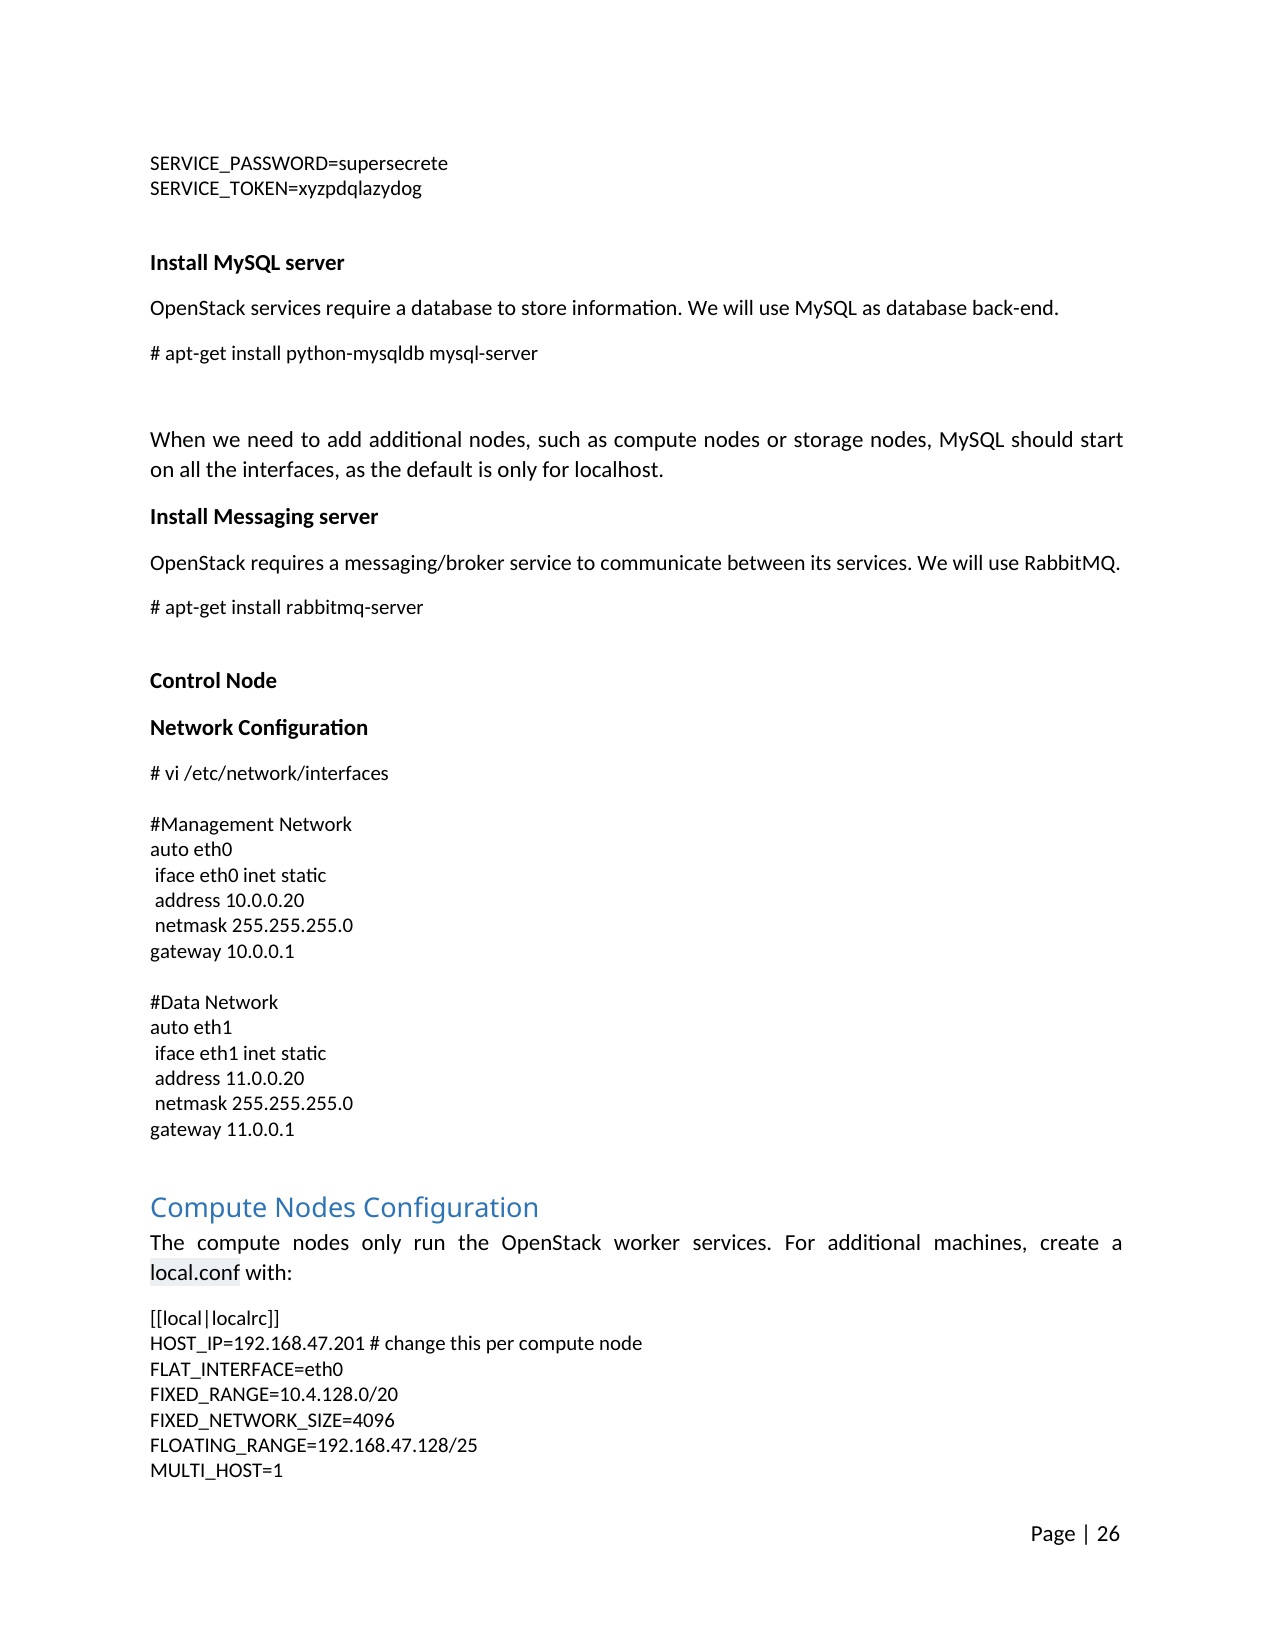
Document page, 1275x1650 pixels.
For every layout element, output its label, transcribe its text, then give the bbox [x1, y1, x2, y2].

text auto eth1 [150, 1014, 1125, 1040]
text OpenStack requires a messaging/broker service to communicate between its services. We will use RabbitMQ. [150, 549, 1125, 575]
text Install Messaging server [150, 502, 1125, 530]
text OpenStack services require a database to store information. We will use MySQL as database back-end. [150, 294, 1125, 321]
text address 10.0.0.20 [150, 887, 1125, 913]
text # apt-get install rabbitmq-server [150, 594, 1125, 619]
text The compute nodes only run the OpenStack worker services. For additional machines, create a local.conf with: [150, 1228, 1125, 1286]
text netmask 255.255.255.0 [150, 913, 1125, 938]
text iface eth1 inet static [150, 1040, 1125, 1065]
text #Data Network [150, 989, 1125, 1014]
text SERVICE_PASSWORD=supersecrete [150, 150, 1125, 175]
text gateway 11.0.0.1 [150, 1116, 1125, 1141]
text HOST_IP=192.168.47.201 # change this per compute node [150, 1331, 1125, 1356]
text auto eth0 [150, 836, 1125, 862]
text gateway 10.0.0.1 [150, 938, 1125, 963]
text Control Node [150, 666, 1125, 694]
text Network Configuration [150, 713, 1125, 741]
text Install MySQL server [150, 248, 1125, 276]
text #Management Network [150, 811, 1125, 836]
text FIXED_NETWORK_SIZE=4096 [150, 1407, 1125, 1432]
text # apt-get install python-mysqldb mysql-server [150, 340, 1125, 365]
text [[local|localrc]] [150, 1305, 1125, 1331]
text iface eth0 inet static [150, 862, 1125, 887]
subtitle Compute Nodes Configuration [150, 1188, 1125, 1225]
text address 11.0.0.20 [150, 1065, 1125, 1091]
text netmask 255.255.255.0 [150, 1091, 1125, 1116]
text SERVICE_TOKEN=xyzpdqlazydog [150, 175, 1125, 201]
text When we need to add additional nodes, such as compute nodes or storage nodes, MySQL should start on all the interfaces, as the default is only for localhost. [150, 425, 1125, 483]
text FIXED_RANGE=10.4.128.0/20 [150, 1381, 1125, 1407]
text # vi /etc/network/interfaces [150, 760, 1125, 786]
text FLAT_INTERFACE=eth0 [150, 1356, 1125, 1381]
text MULTI_HOST=1 [150, 1458, 1125, 1483]
text FLOATING_RANGE=192.168.47.128/25 [150, 1432, 1125, 1458]
